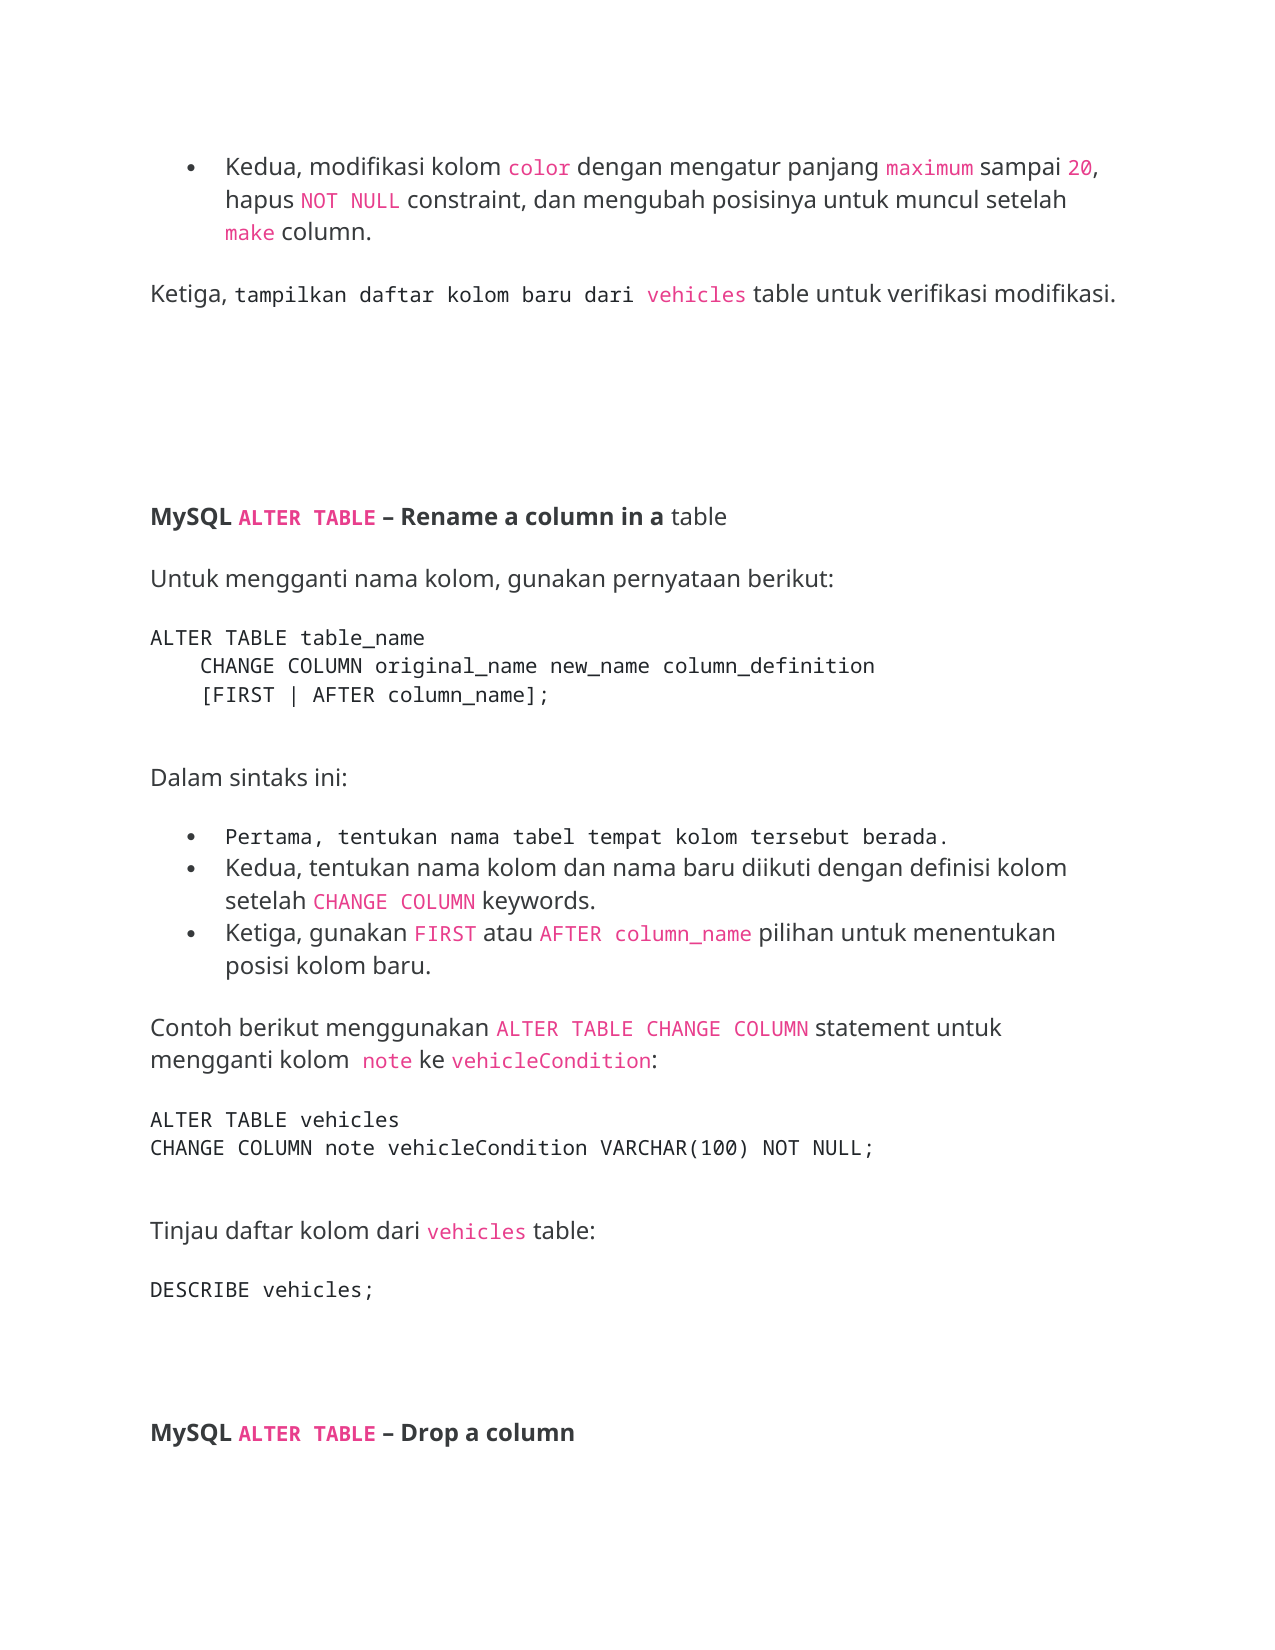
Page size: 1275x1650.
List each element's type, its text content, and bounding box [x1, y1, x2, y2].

text Ketiga, tampilkan daftar kolom baru dari vehicles table untuk verifikasi modifikasi. [150, 277, 1125, 309]
text Dalam sintaks ini: [150, 761, 1125, 793]
text MySQL ALTER TABLE – Rename a column in a table [150, 500, 1125, 532]
text Contoh berikut menggunakan ALTER TABLE CHANGE COLUMN statement untuk mengganti kolom note ke vehicleCondition: [150, 1010, 1125, 1076]
text [FIRST | AFTER column_name]; [150, 680, 1125, 708]
text ALTER TABLE vehicles [150, 1105, 1125, 1133]
text DESCRIBE vehicles; [150, 1276, 1125, 1304]
list Kedua, tentukan nama kolom dan nama baru diikuti dengan definisi kolom setelah CHANGE COLUMN keywords. [187, 851, 1125, 916]
text Tinjau daftar kolom dari vehicles table: [150, 1214, 1125, 1246]
list Pertama, tentukan nama tabel tempat kolom tersebut berada. [187, 822, 1125, 851]
text CHANGE COLUMN note vehicleCondition VARCHAR(100) NOT NULL; [150, 1133, 1125, 1162]
list Ketiga, gunakan FIRST atau AFTER column_name pilihan untuk menentukan posisi kolom baru. [187, 916, 1125, 981]
text CHANGE COLUMN original_name new_name column_definition [150, 652, 1125, 680]
text Untuk mengganti nama kolom, gunakan pernyataan berikut: [150, 561, 1125, 594]
text ALTER TABLE table_name [150, 623, 1125, 652]
text MySQL ALTER TABLE – Drop a column [150, 1416, 1125, 1448]
list Kedua, modifikasi kolom color dengan mengatur panjang maximum sampai 20, hapus NOT NULL constraint, dan mengubah posisinya untuk muncul setelah make column. [187, 150, 1125, 248]
